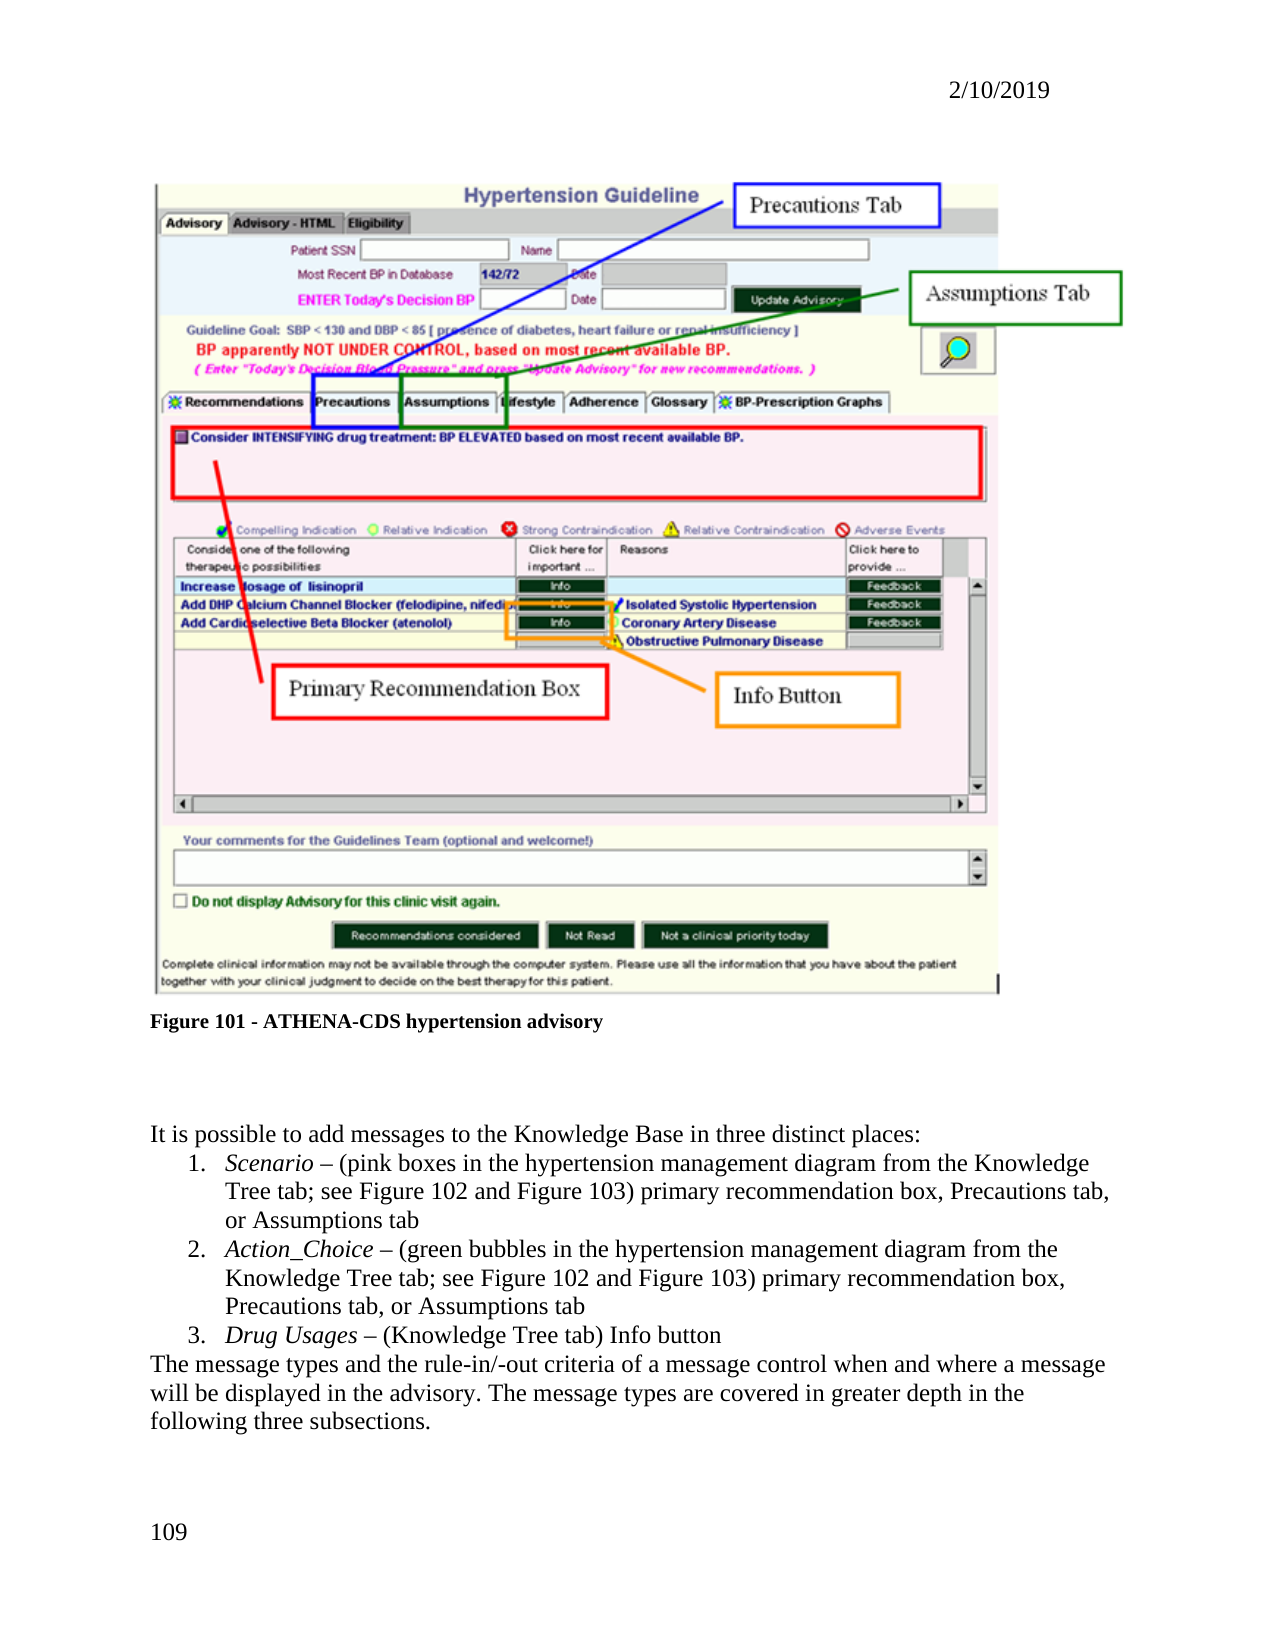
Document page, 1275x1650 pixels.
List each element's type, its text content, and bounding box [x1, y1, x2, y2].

text The message types and the rule-in/-out criteria of a message control when and where a message will be displayed in the advisory. The message types are covered in greater depth in the following three subsections. [150, 1349, 1125, 1435]
list Drug Usages – (Knowledge Tree tab) Info button [187, 1320, 1125, 1349]
picture [150, 178, 1125, 997]
text It is possible to add messages to the Knowledge Base in three distinct places: [150, 1119, 1125, 1148]
